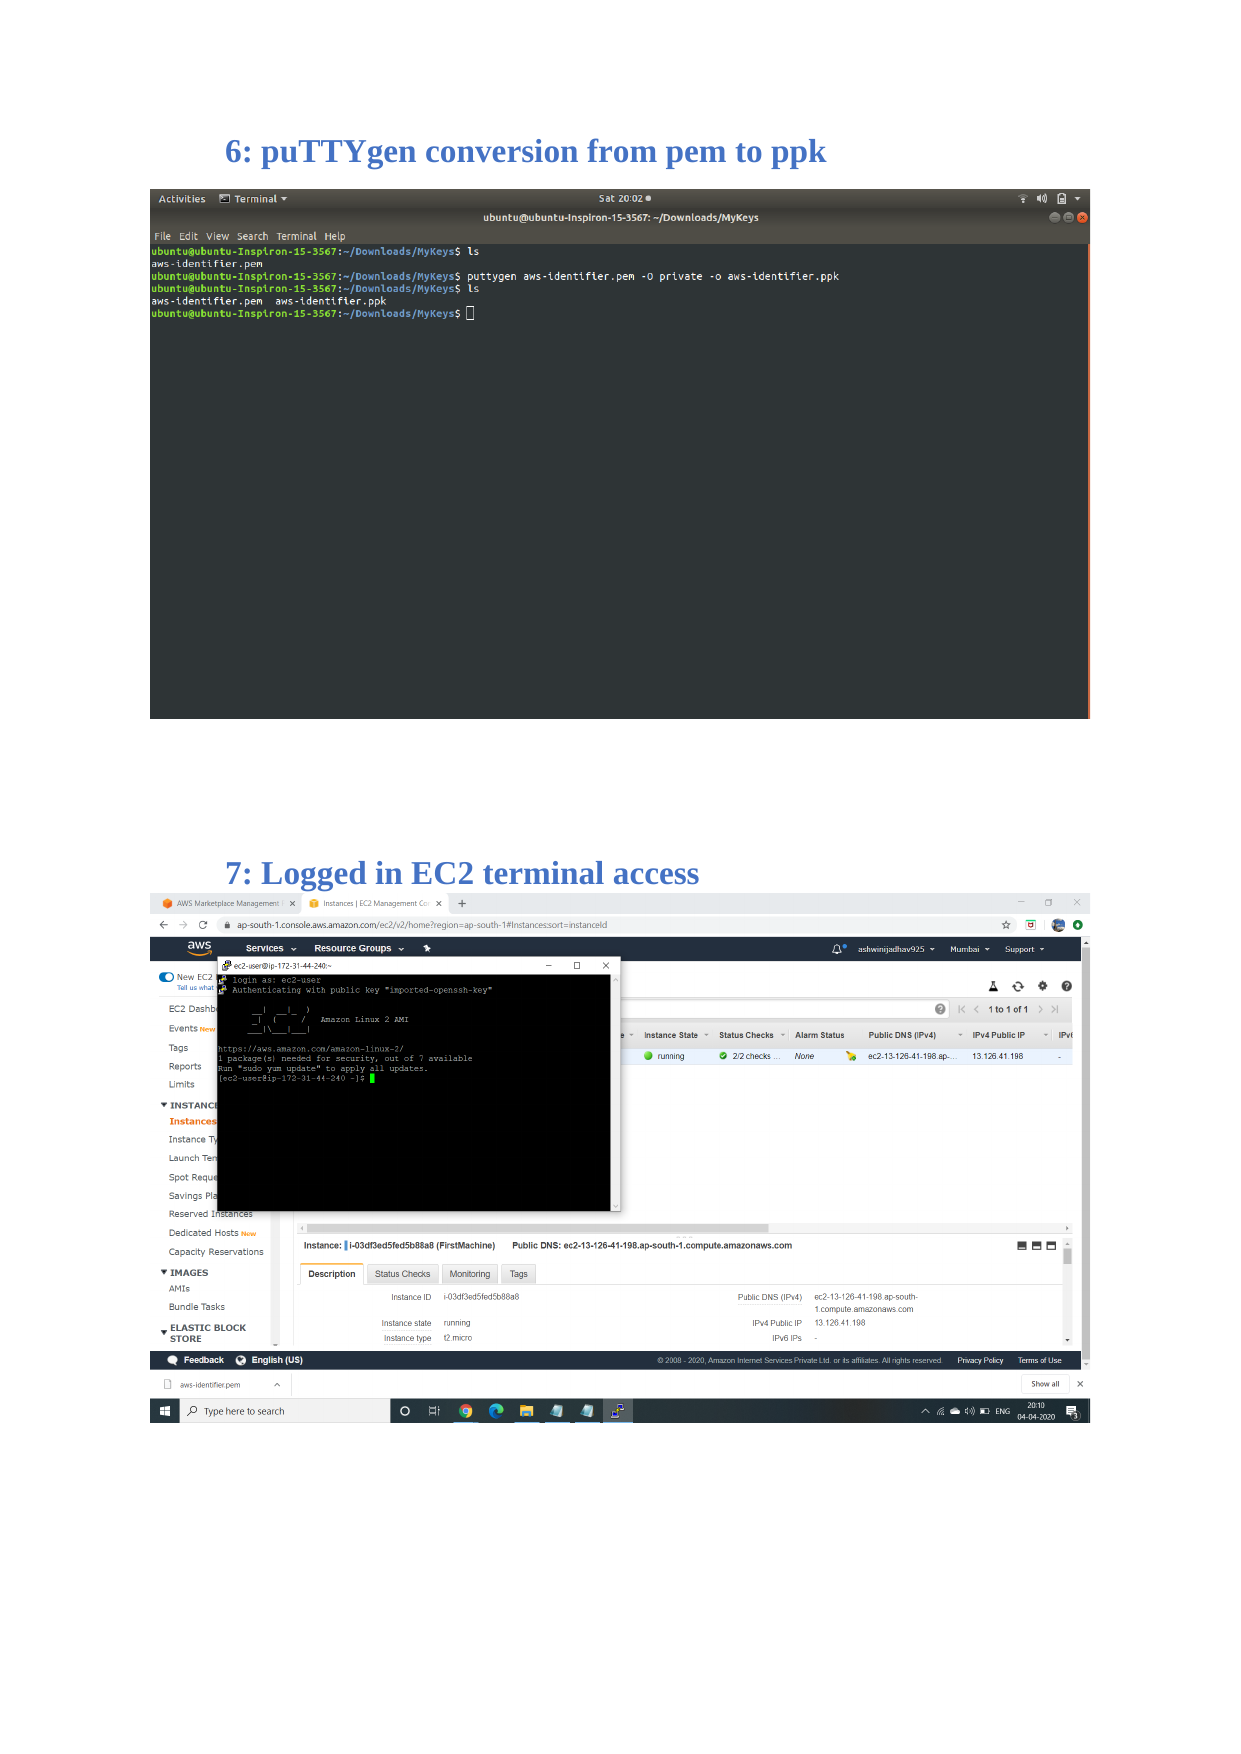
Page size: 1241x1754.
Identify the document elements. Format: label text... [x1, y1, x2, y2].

picture [150, 893, 1091, 1423]
text 7: Logged in EC2 terminal access [150, 853, 1090, 893]
text 6: puTTYgen conversion from pem to ppk [150, 132, 1090, 170]
picture [150, 189, 1091, 719]
